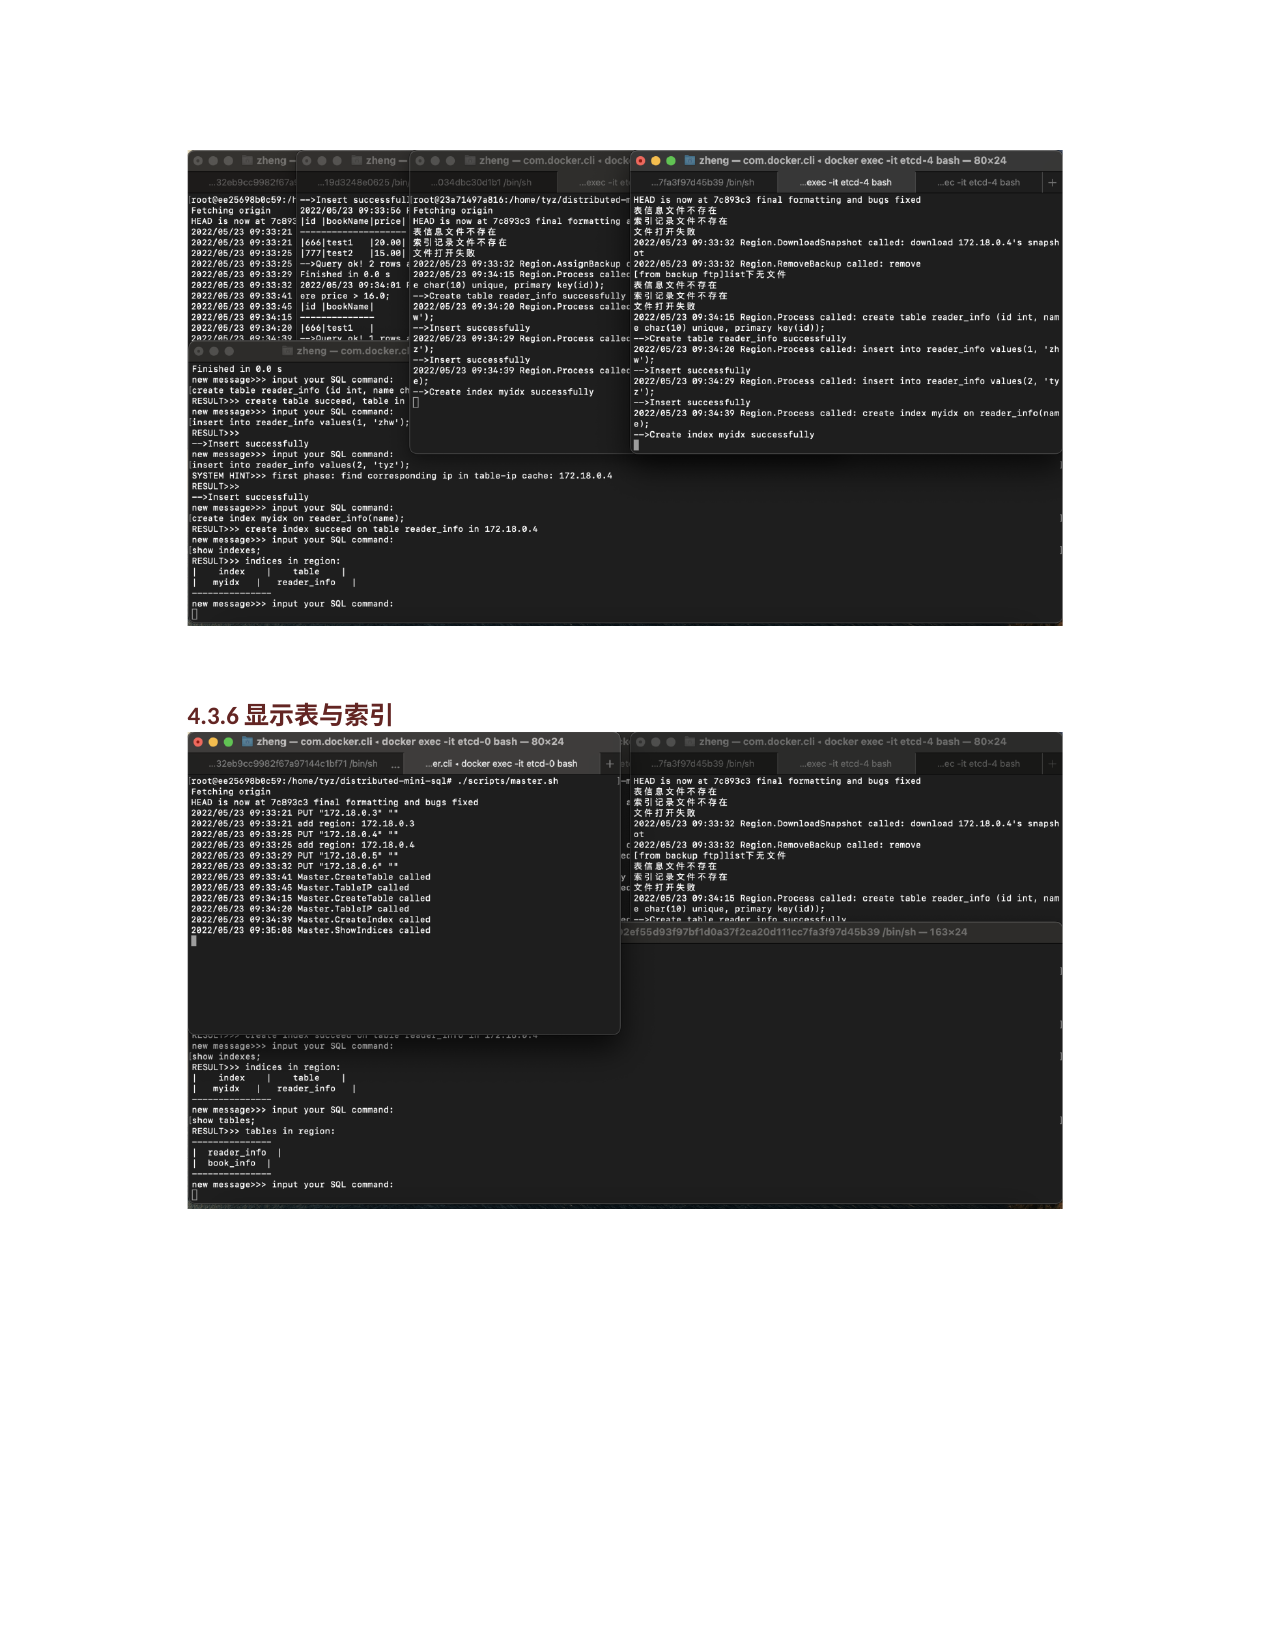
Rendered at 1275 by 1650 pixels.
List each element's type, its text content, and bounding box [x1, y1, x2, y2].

picture [187, 150, 1063, 626]
picture [187, 732, 1063, 1209]
subtitle 4.3.6 显示表与索引 [187, 696, 1087, 732]
